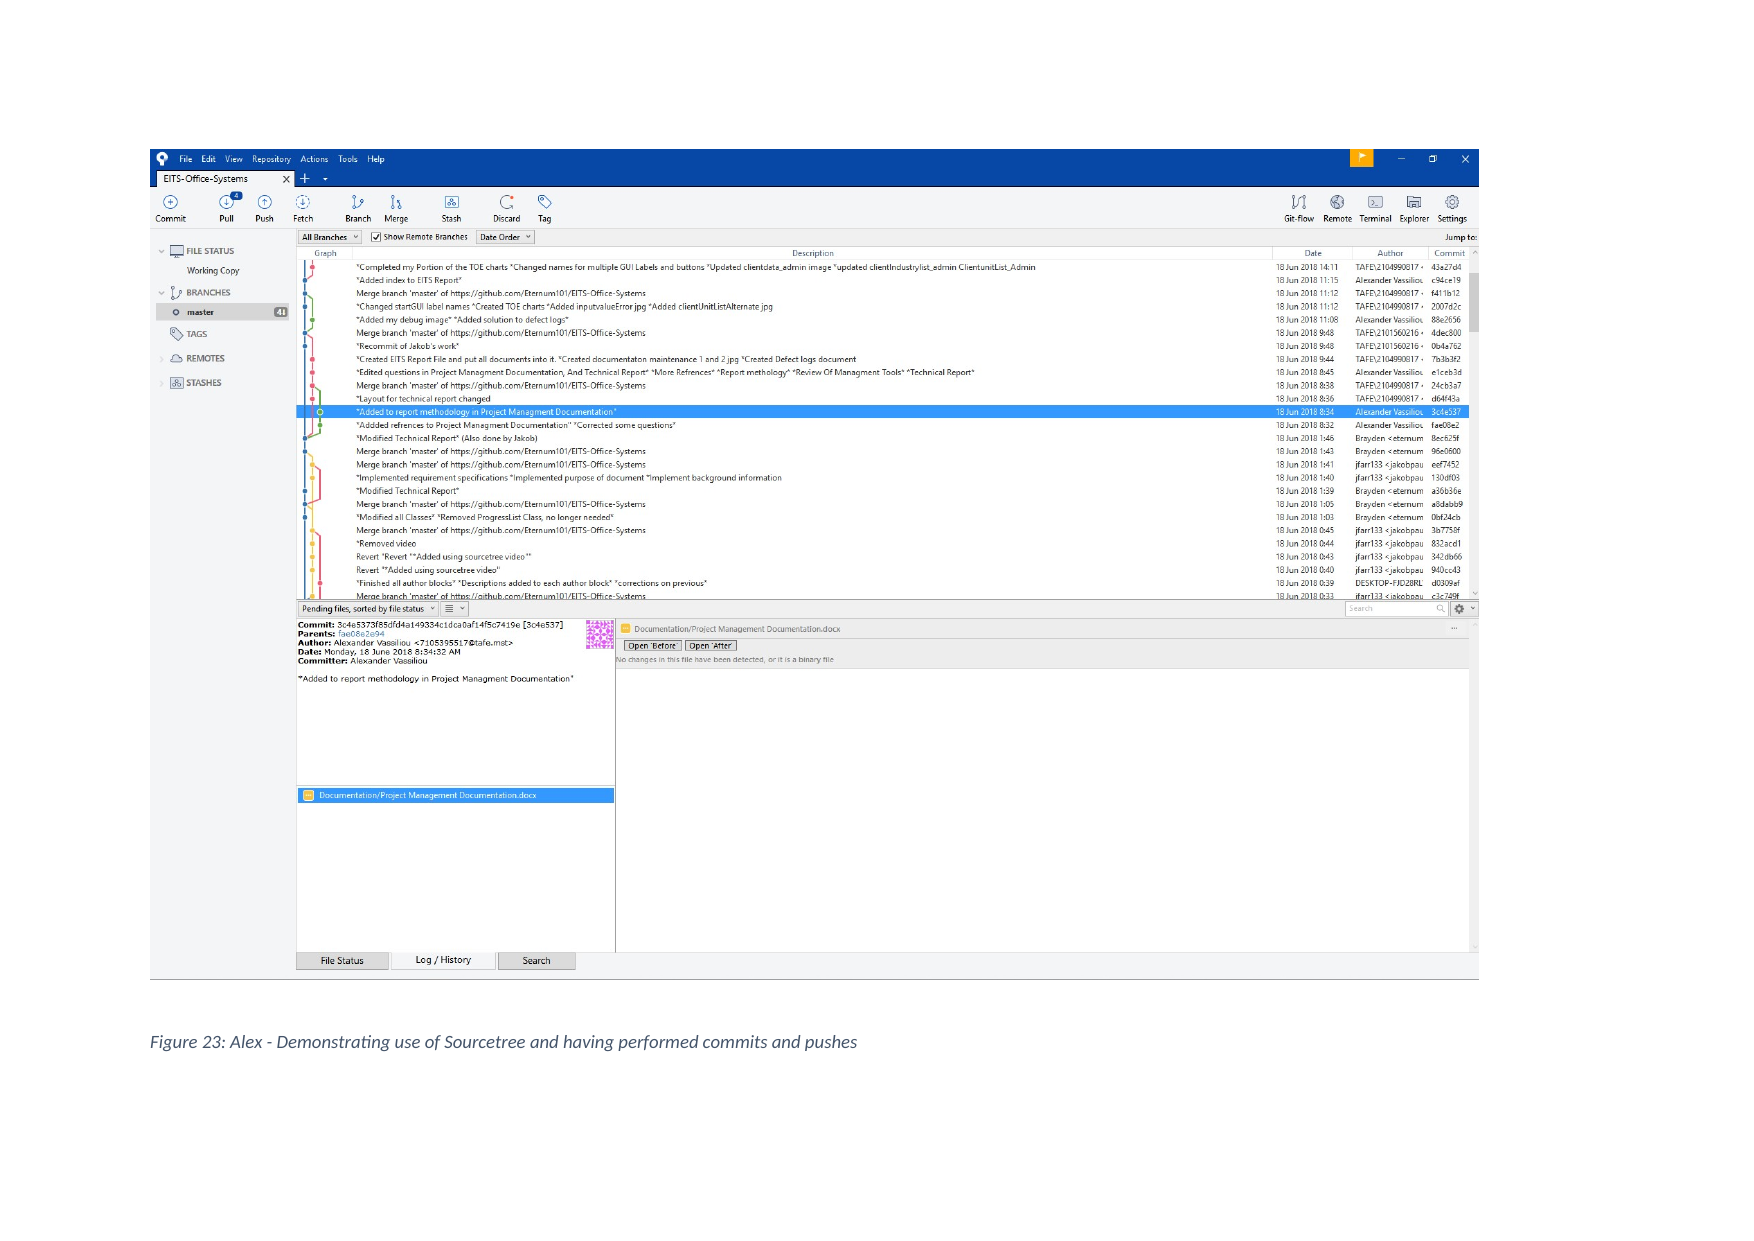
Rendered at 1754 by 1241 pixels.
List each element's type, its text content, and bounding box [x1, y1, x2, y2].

text Figure 23: Alex - Demonstrating use of Sourcetree and having performed commits and pushes [150, 1030, 1604, 1053]
picture [150, 149, 1479, 980]
